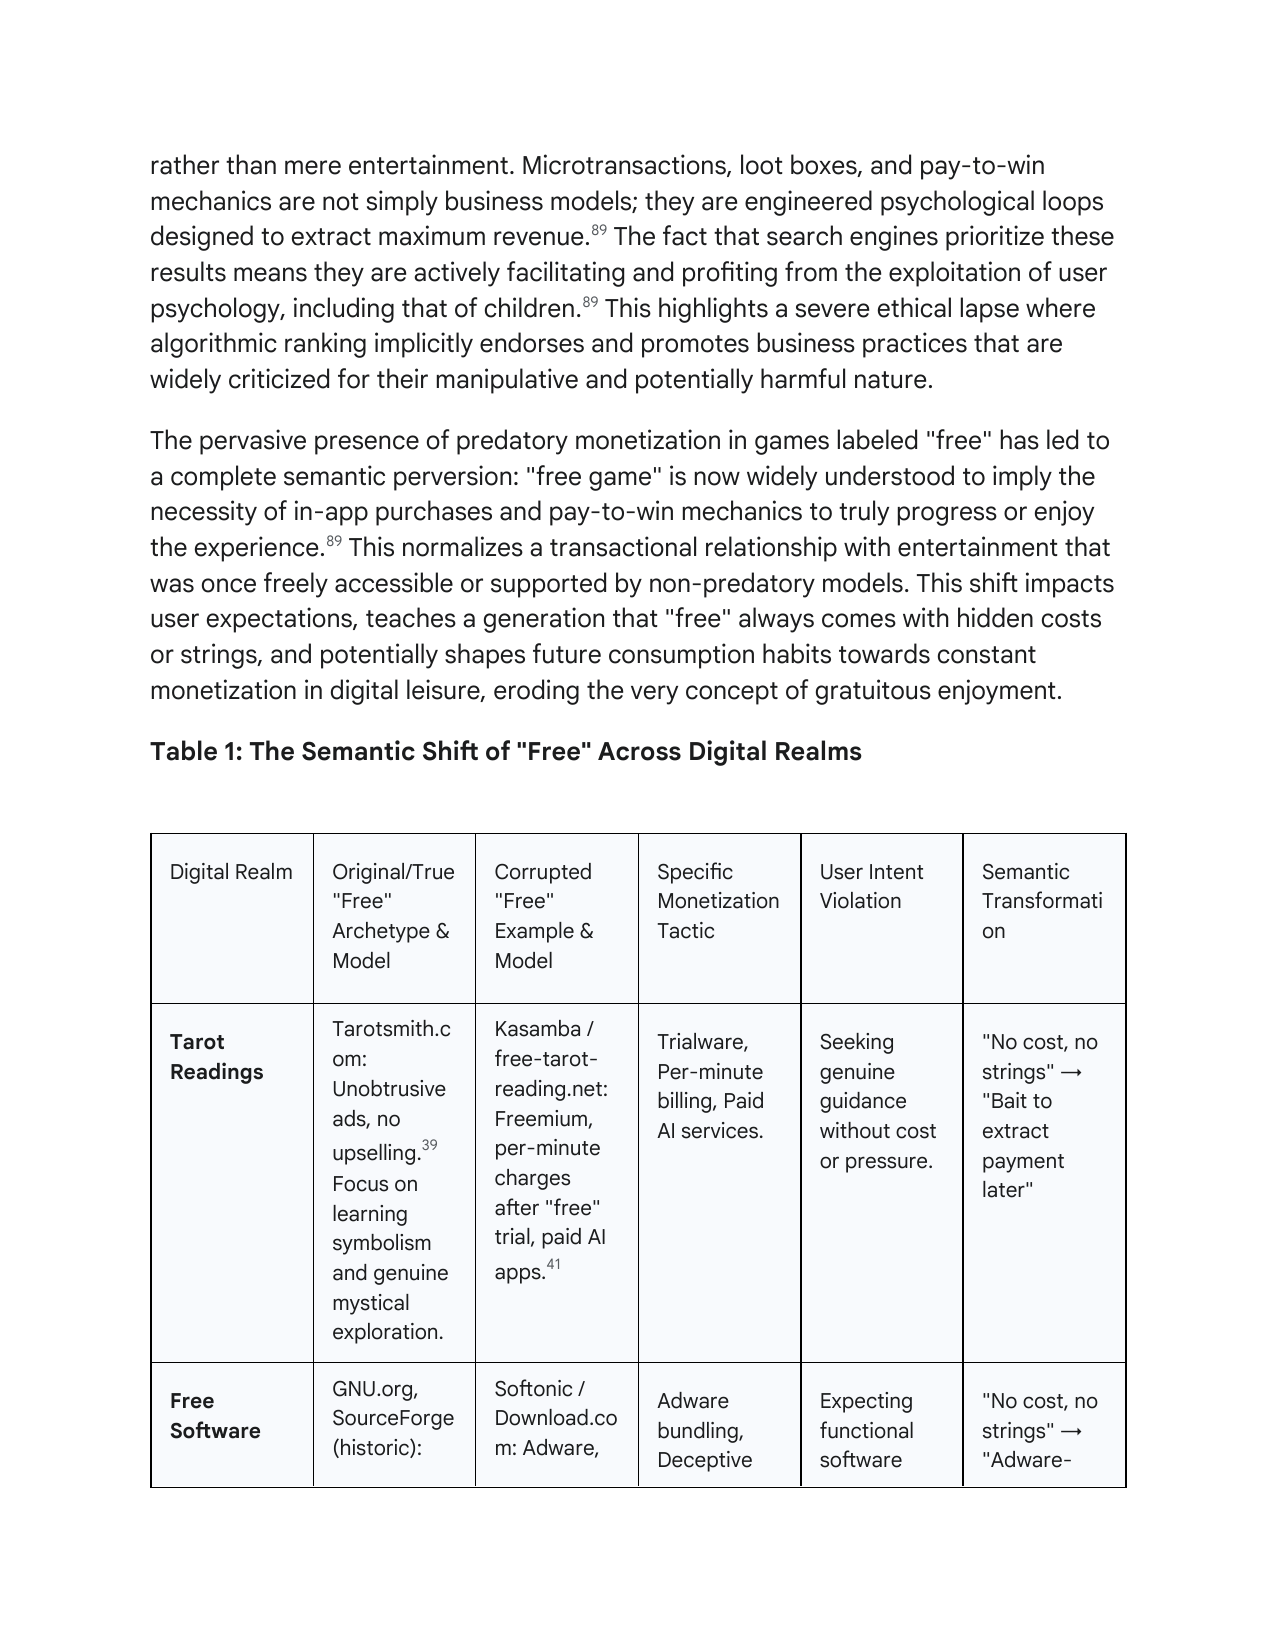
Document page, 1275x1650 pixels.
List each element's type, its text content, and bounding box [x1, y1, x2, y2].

table_header Corrupted "Free" Example & Model [476, 834, 638, 1003]
table_cell Seeking genuine guidance without cost or pressure. [802, 1004, 962, 1362]
table_cell "No cost, no strings" → "Bait to extract payment later" [964, 1004, 1125, 1362]
table_cell Kasamba / free-tarot-reading.net: Freemium, per-minute charges after "free" trial, paid AI apps.41 [476, 1004, 638, 1362]
text Table 1: The Semantic Shift of "Free" Across Digital Realms [150, 736, 1125, 767]
table_header Digital Realm [152, 834, 313, 1003]
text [150, 150, 1125, 396]
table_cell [802, 1363, 962, 1486]
table_header Specific Monetization Tactic [639, 834, 800, 1003]
text The pervasive presence of predatory monetization in games labeled "free" has led to a complete semantic perversion: "free game" is now widely understood to imply the necessity of in-app purchases and pay-to-win mechanics to truly progress or enjoy the experience.89 This normalizes a transactional relationship with entertainment that was once freely accessible or supported by non-predatory models. This shift impacts user expectations, teaches a generation that "free" always comes with hidden costs or strings, and potentially shapes future consumption habits towards constant monetization in digital leisure, eroding the very concept of gratuitous enjoyment. [150, 425, 1125, 707]
table_header Original/True "Free" Archetype & Model [314, 834, 475, 1003]
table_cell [639, 1363, 800, 1486]
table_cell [964, 1363, 1125, 1486]
table_cell Tarot Readings [152, 1004, 313, 1362]
table_cell Tarotsmith.com: Unobtrusive ads, no upselling.39 Focus on learning symbolism and genuine mystical exploration. [314, 1004, 475, 1362]
table_header User Intent Violation [802, 834, 962, 1003]
table_cell Free Software [152, 1363, 313, 1486]
table_cell Trialware, Per-minute billing, Paid AI services. [639, 1004, 800, 1362]
table_header Semantic Transformation [964, 834, 1125, 1003]
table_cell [476, 1363, 638, 1486]
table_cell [314, 1363, 475, 1486]
